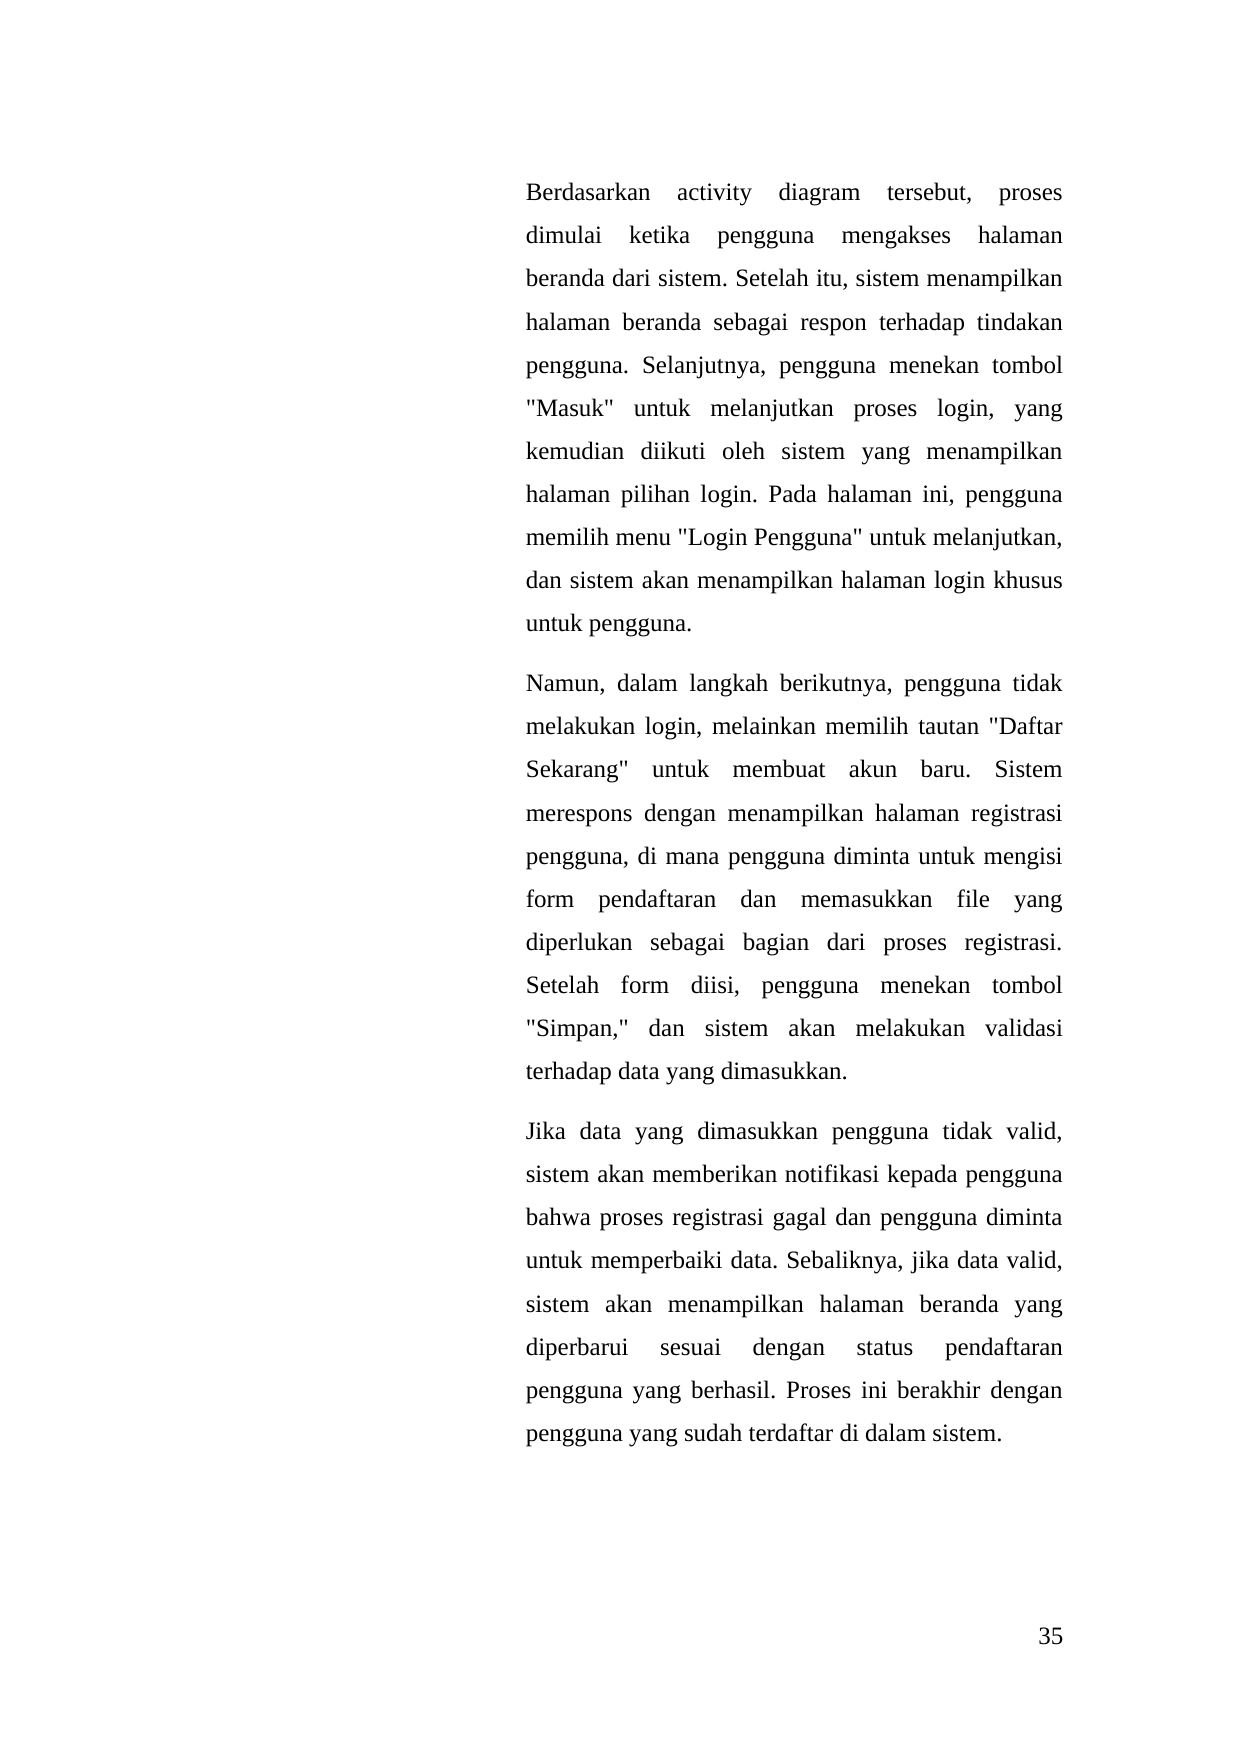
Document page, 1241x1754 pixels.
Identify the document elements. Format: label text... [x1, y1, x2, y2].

text Berdasarkan activity diagram tersebut, proses dimulai ketika pengguna mengakses halaman beranda dari sistem. Setelah itu, sistem menampilkan halaman beranda sebagai respon terhadap tindakan pengguna. Selanjutnya, pengguna menekan tombol "Masuk" untuk melanjutkan proses login, yang kemudian diikuti oleh sistem yang menampilkan halaman pilihan login. Pada halaman ini, pengguna memilih menu "Login Pengguna" untuk melanjutkan, dan sistem akan menampilkan halaman login khusus untuk pengguna. [526, 177, 1063, 637]
text Jika data yang dimasukkan pengguna tidak valid, sistem akan memberikan notifikasi kepada pengguna bahwa proses registrasi gagal dan pengguna diminta untuk memperbaiki data. Sebaliknya, jika data valid, sistem akan menampilkan halaman beranda yang diperbarui sesuai dengan status pendaftaran pengguna yang berhasil. Proses ini berakhir dengan pengguna yang sudah terdaftar di dalam sistem. [526, 1116, 1063, 1447]
text Namun, dalam langkah berikutnya, pengguna tidak melakukan login, melainkan memilih tautan "Daftar Sekarang" untuk membuat akun baru. Sistem merespons dengan menampilkan halaman registrasi pengguna, di mana pengguna diminta untuk mengisi form pendaftaran dan memasukkan file yang diperlukan sebagai bagian dari proses registrasi. Setelah form diisi, pengguna menekan tombol "Simpan," dan sistem akan melakukan validasi terhadap data yang dimasukkan. [526, 668, 1063, 1085]
